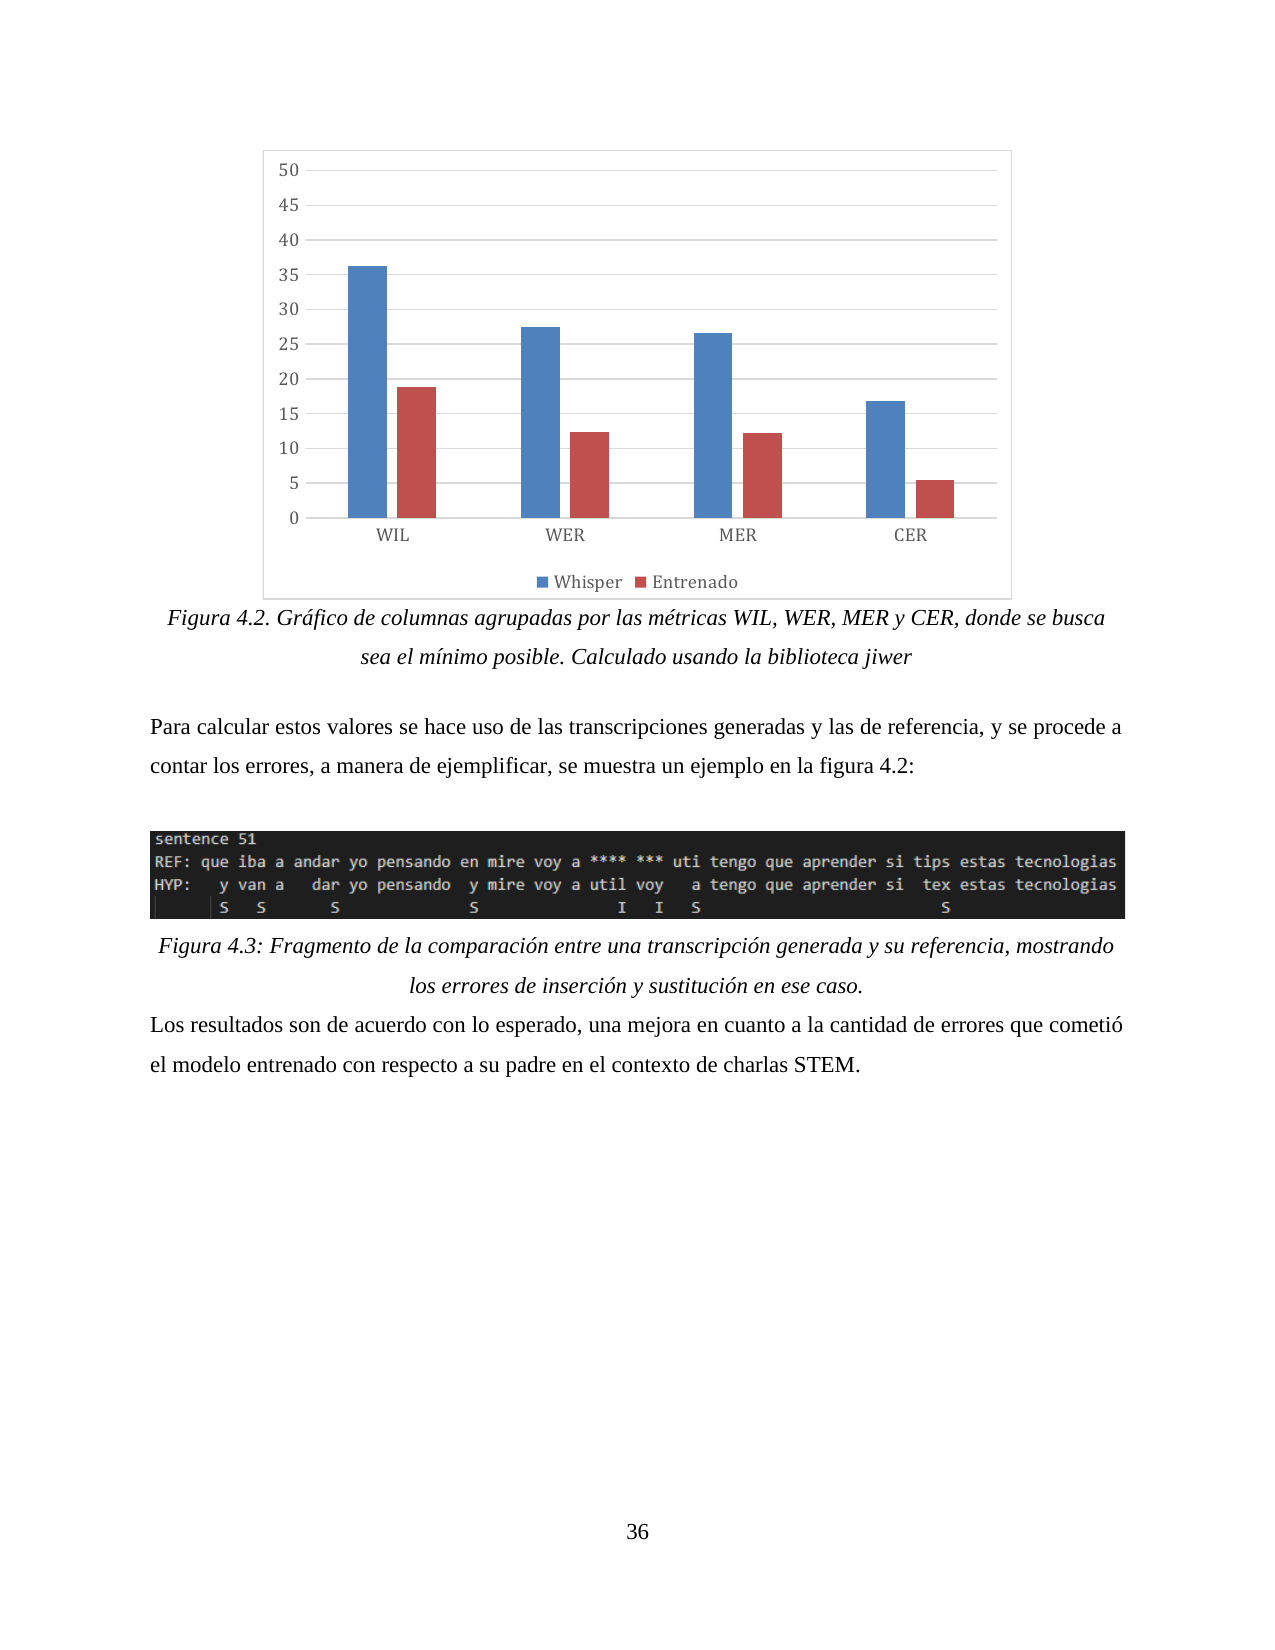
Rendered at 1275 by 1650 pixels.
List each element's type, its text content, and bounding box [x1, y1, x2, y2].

text Figura 4.2. Gráfico de columnas agrupadas por las métricas WIL, WER, MER y CER, donde se busca sea el mínimo posible. Calculado usando la biblioteca jiwer [150, 604, 1125, 670]
picture [150, 831, 1125, 919]
text Los resultados son de acuerdo con lo esperado, una mejora en cuanto a la cantidad de errores que cometió el modelo entrenado con respecto a su padre en el contexto de charlas STEM. [150, 1011, 1125, 1077]
text Para calcular estos valores se hace uso de las transcripciones generadas y las de referencia, y se procede a contar los errores, a manera de ejemplificar, se muestra un ejemplo en la figura 4.2: [150, 713, 1125, 779]
text Figura 4.3: Fragmento de la comparación entre una transcripción generada y su referencia, mostrando los errores de inserción y sustitución en ese caso. [150, 932, 1125, 998]
